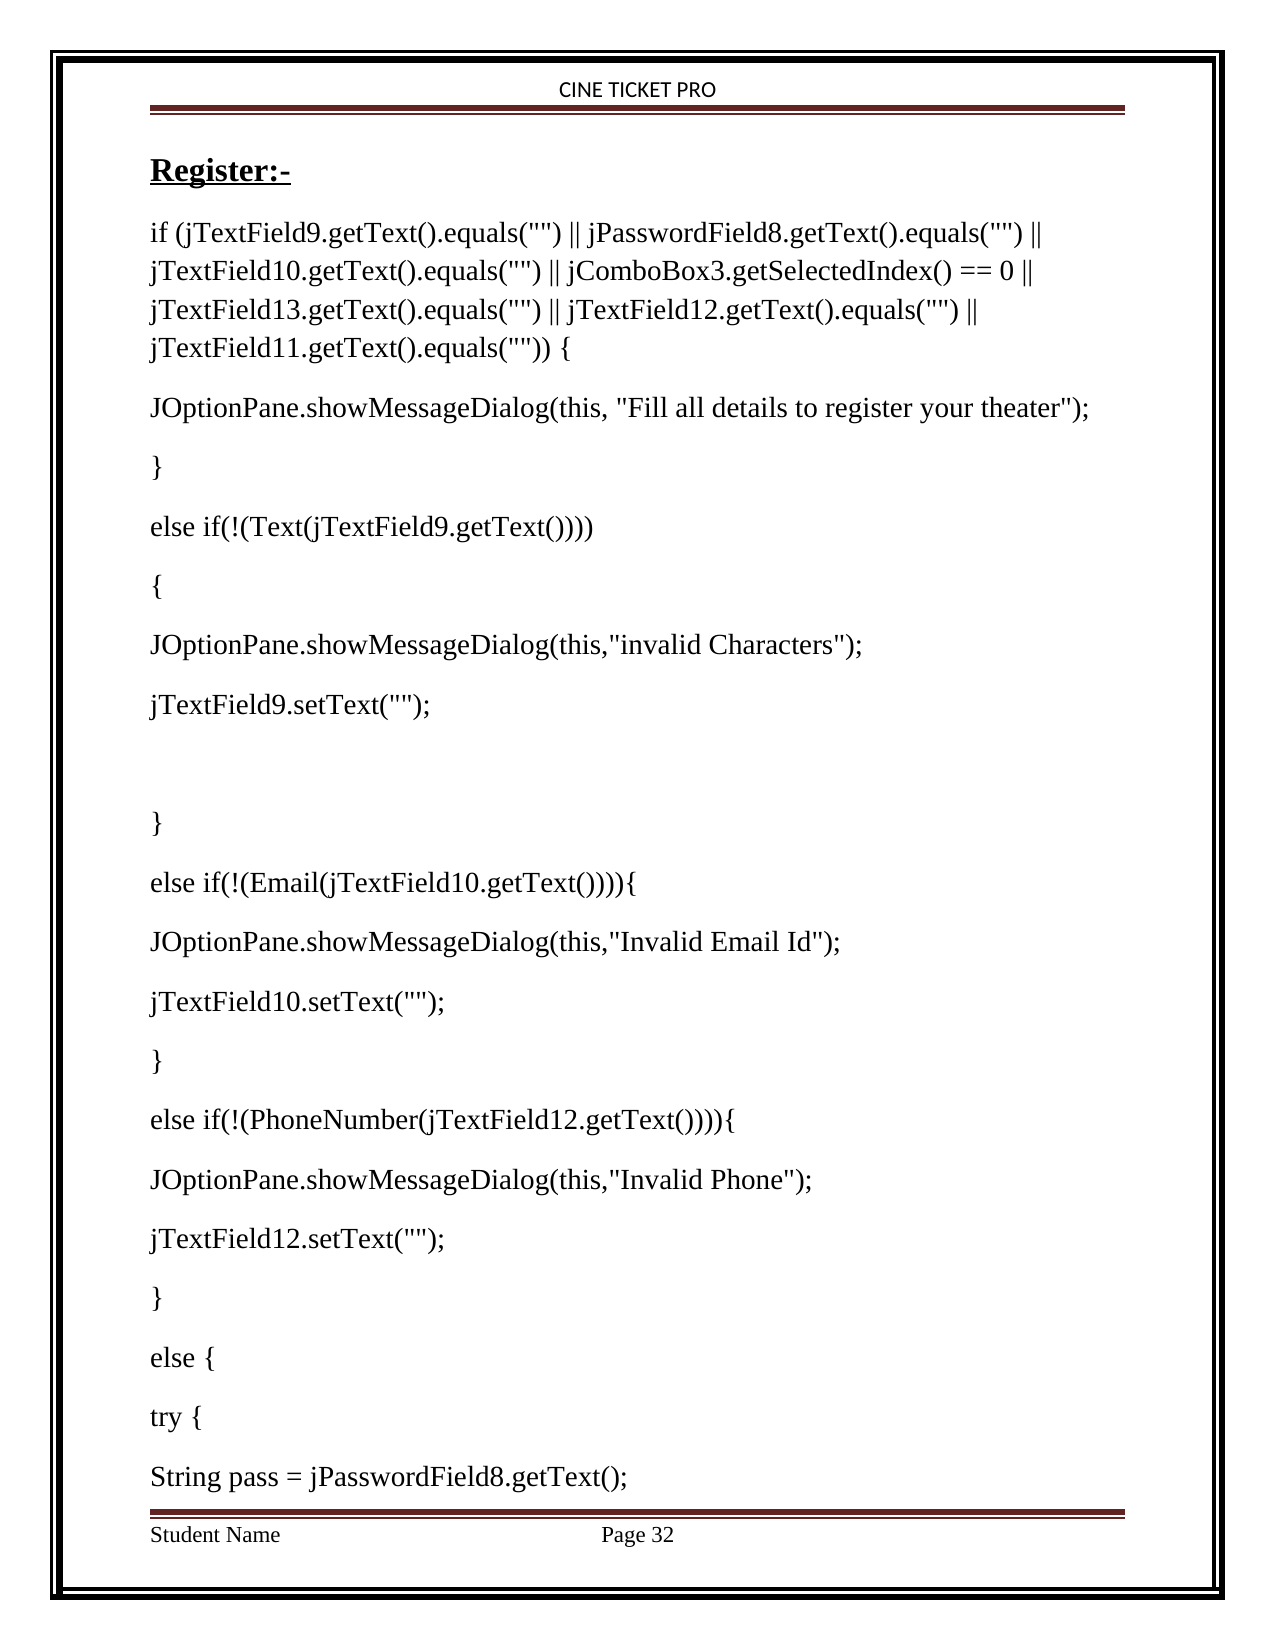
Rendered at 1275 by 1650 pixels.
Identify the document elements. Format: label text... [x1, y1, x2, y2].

text JOptionPane.showMessageDialog(this,"invalid Characters"); [150, 627, 1125, 661]
text } [150, 449, 1125, 483]
text else { [150, 1340, 1125, 1373]
text JOptionPane.showMessageDialog(this,"Invalid Email Id"); [150, 924, 1125, 958]
text jTextField12.setText(""); [150, 1221, 1125, 1255]
text else if(!(Email(jTextField10.getText()))){ [150, 865, 1125, 898]
text String pass = jPasswordField8.getText(); [150, 1459, 1125, 1492]
text else if(!(Text(jTextField9.getText()))) [150, 509, 1125, 542]
text jTextField10.setText(""); [150, 984, 1125, 1017]
text jTextField9.setText(""); [150, 687, 1125, 720]
text if (jTextField9.getText().equals("") || jPasswordField8.getText().equals("") || jTextField10.getText().equals("") || jComboBox3.getSelectedIndex() == 0 || jTextField13.getText().equals("") || jTextField12.getText().equals("") || jTextField11.getText().equals("")) { [150, 215, 1125, 364]
text Register:- [150, 150, 1125, 188]
text try { [150, 1399, 1125, 1433]
text JOptionPane.showMessageDialog(this,"Invalid Phone"); [150, 1162, 1125, 1195]
text } [150, 1281, 1125, 1314]
text } [150, 806, 1125, 839]
text JOptionPane.showMessageDialog(this, "Fill all details to register your theater"); [150, 390, 1125, 423]
text else if(!(PhoneNumber(jTextField12.getText()))){ [150, 1102, 1125, 1136]
text } [150, 1043, 1125, 1077]
text { [150, 568, 1125, 602]
